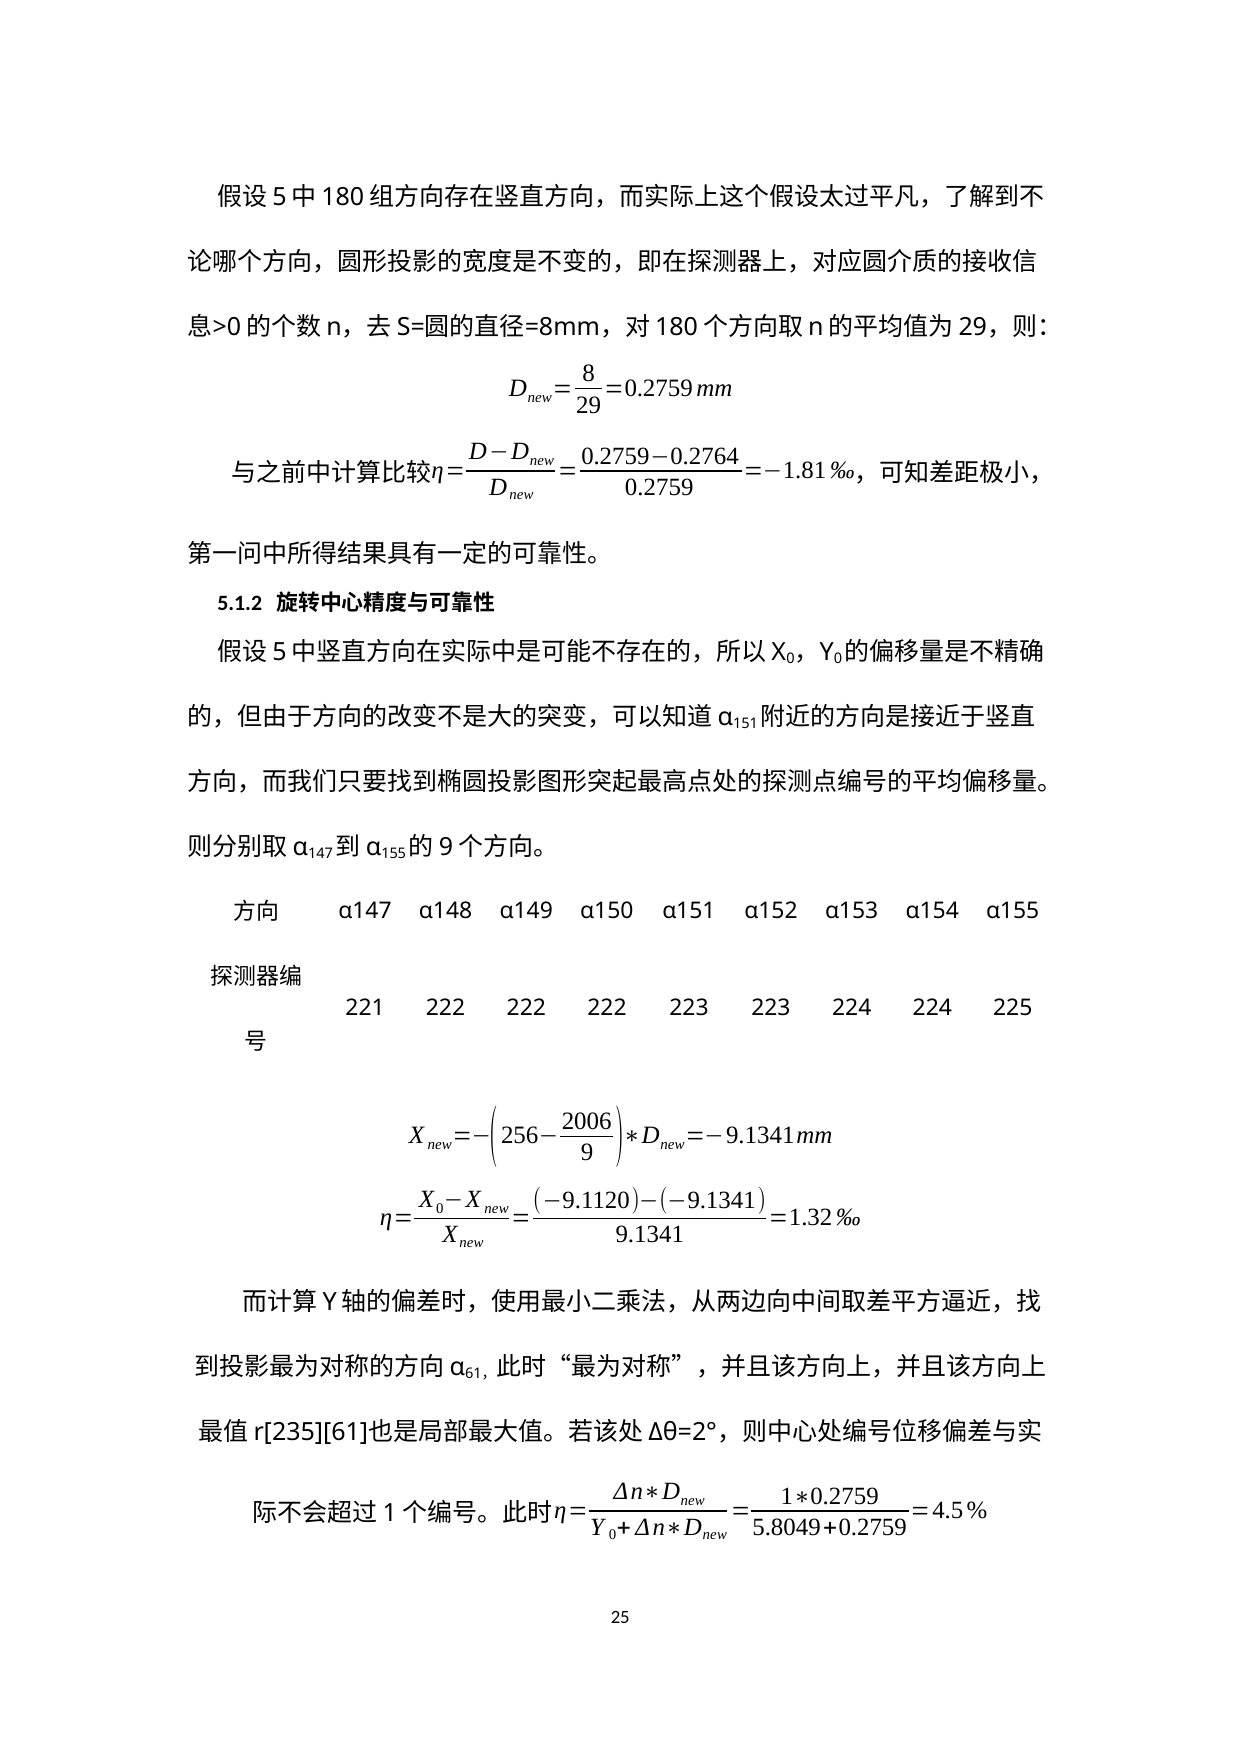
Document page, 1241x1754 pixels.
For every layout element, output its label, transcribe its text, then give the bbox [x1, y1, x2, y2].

text 假设5中180组方向存在竖直方向，而实际上这个假设太过平凡，了解到不论哪个方向，圆形投影的宽度是不变的，即在探测器上，对应圆介质的接收信息>0的个数n，去S=圆的直径=8mm，对180个方向取n的平均值为29，则： [187, 162, 1053, 357]
table_cell 探测器编号 [188, 942, 324, 1072]
table_cell 225 [973, 942, 1053, 1072]
list 旋转中心精度与可靠性 [217, 584, 1053, 617]
table_header α154 [892, 877, 972, 942]
table_header α150 [566, 877, 647, 942]
table_cell 222 [566, 942, 647, 1072]
table_header α148 [405, 877, 486, 942]
table_cell 223 [730, 942, 811, 1072]
table_header α153 [811, 877, 892, 942]
table_header α149 [486, 877, 566, 942]
table_header α152 [730, 877, 811, 942]
table_header α155 [973, 877, 1053, 942]
table_cell 222 [486, 942, 566, 1072]
text 与之前中计算比较，可知差距极小，第一问中所得结果具有一定的可靠性。 [187, 422, 1053, 584]
text 假设5中竖直方向在实际中是可能不存在的，所以X0，Y0的偏移量是不精确的，但由于方向的改变不是大的突变，可以知道α151附近的方向是接近于竖直方向，而我们只要找到椭圆投影图形突起最高点处的探测点编号的平均偏移量。则分别取α147到α155的9个方向。 [187, 617, 1053, 877]
table_cell 223 [647, 942, 730, 1072]
table_cell 221 [325, 942, 405, 1072]
table_cell 224 [892, 942, 972, 1072]
table_header α147 [325, 877, 405, 942]
table_header 方向 [188, 877, 324, 942]
table_cell 222 [405, 942, 486, 1072]
table_cell 224 [811, 942, 892, 1072]
table_header α151 [647, 877, 730, 942]
text 而计算Y轴的偏差时，使用最小二乘法，从两边向中间取差平方逼近，找到投影最为对称的方向α61，此时“最为对称”，并且该方向上，并且该方向上最值r[235][61]也是局部最大值。若该处Δθ=2°，则中心处编号位移偏差与实际不会超过1个编号。此时 [187, 1267, 1053, 1559]
